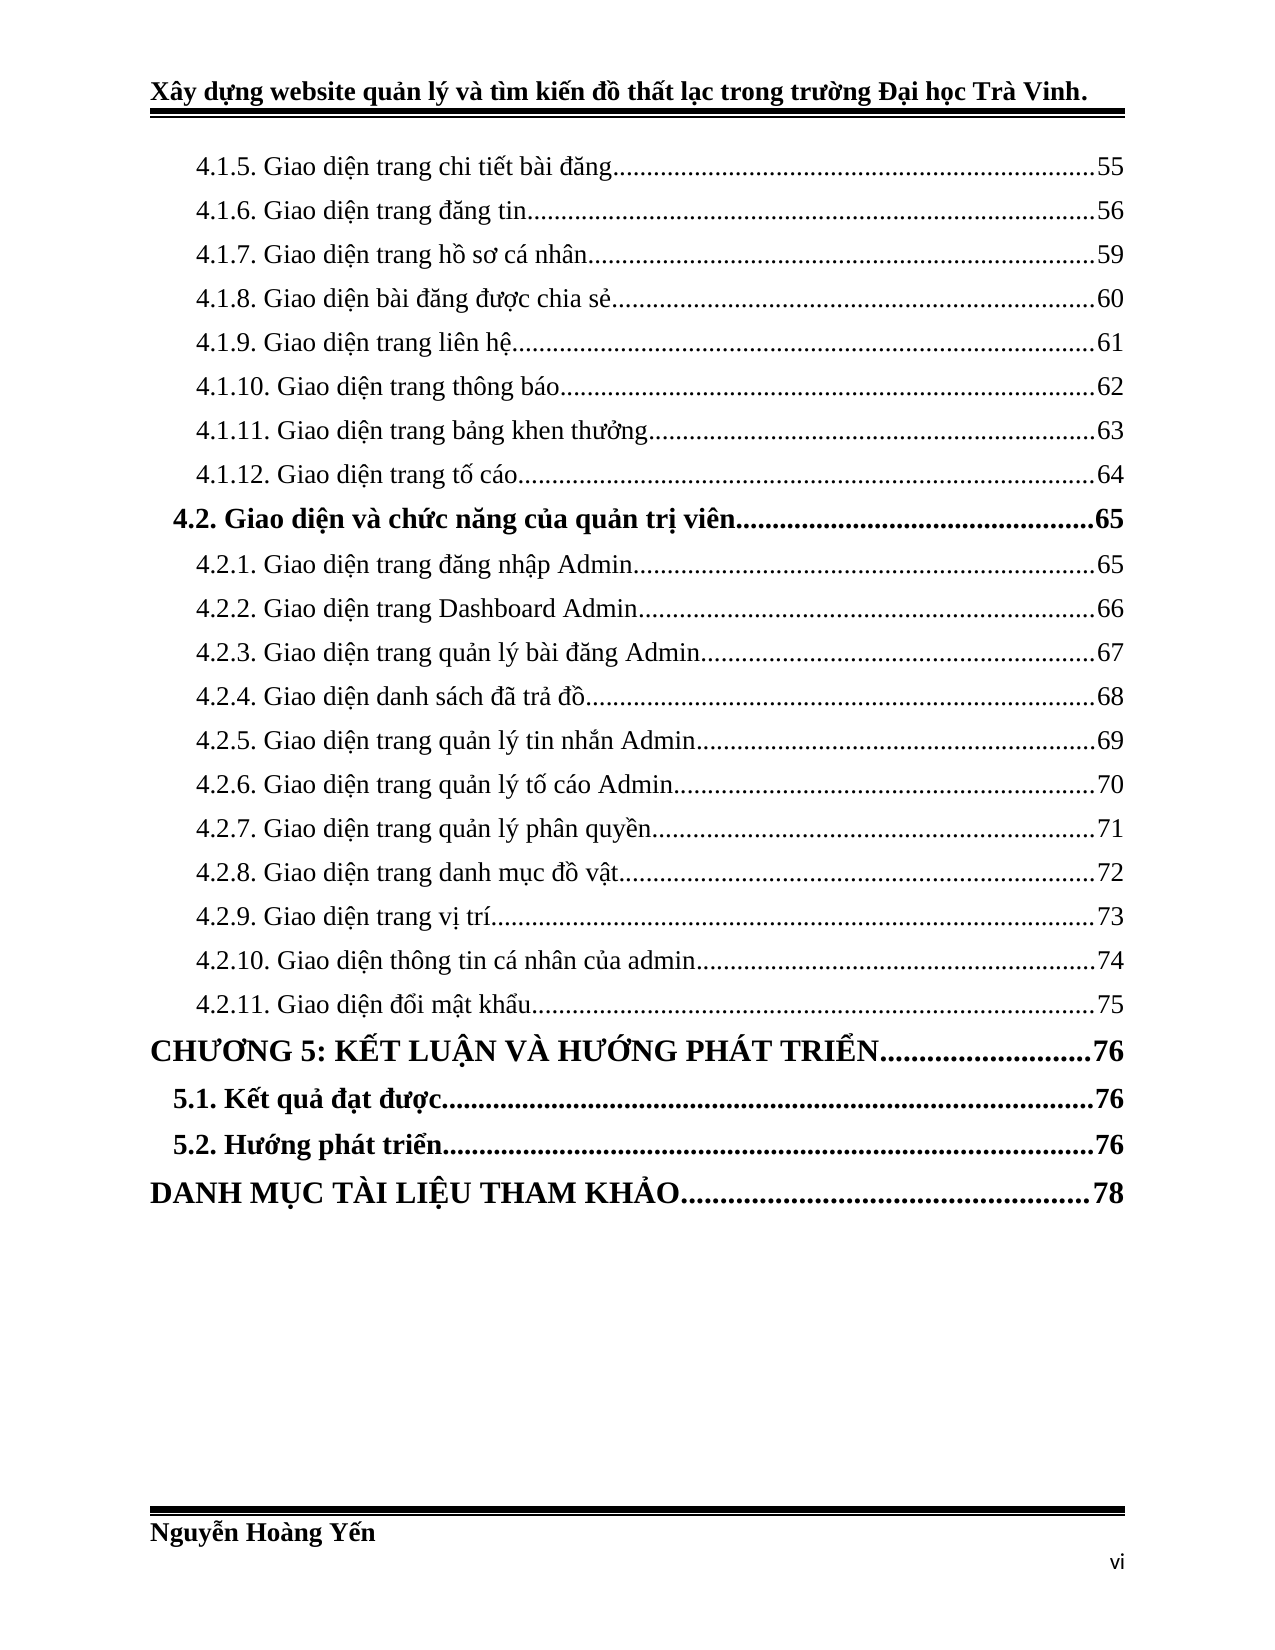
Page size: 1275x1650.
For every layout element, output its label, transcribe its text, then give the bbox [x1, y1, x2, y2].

text 4.2.11. Giao diện đổi mật khẩu 75 [196, 988, 1125, 1019]
text 4.2.6. Giao diện trang quản lý tố cáo Admin 70 [196, 768, 1125, 799]
text 4.2.4. Giao diện danh sách đã trả đồ 68 [196, 680, 1125, 711]
text 4.2.10. Giao diện thông tin cá nhân của admin 74 [196, 944, 1125, 975]
text 5.1. Kết quả đạt được 76 [173, 1081, 1125, 1114]
text 4.1.6. Giao diện trang đăng tin 56 [196, 194, 1125, 225]
text 4.1.8. Giao diện bài đăng được chia sẻ 60 [196, 282, 1125, 313]
text DANH MỤC TÀI LIỆU THAM KHẢO 78 [150, 1174, 1125, 1210]
text CHƯƠNG 5: KẾT LUẬN VÀ HƯỚNG PHÁT TRIỂN 76 [150, 1032, 1125, 1068]
text 4.2.7. Giao diện trang quản lý phân quyền 71 [196, 812, 1125, 843]
text 5.2. Hướng phát triển 76 [173, 1127, 1125, 1161]
text 4.2.1. Giao diện trang đăng nhập Admin 65 [196, 548, 1125, 579]
text 4.1.12. Giao diện trang tố cáo 64 [196, 458, 1125, 489]
text 4.1.5. Giao diện trang chi tiết bài đăng 55 [196, 150, 1125, 181]
text 4.1.10. Giao diện trang thông báo 62 [196, 370, 1125, 401]
text 4.2.9. Giao diện trang vị trí 73 [196, 900, 1125, 931]
text 4.2. Giao diện và chức năng của quản trị viên 65 [173, 502, 1125, 535]
text 4.2.3. Giao diện trang quản lý bài đăng Admin 67 [196, 636, 1125, 667]
text 4.1.7. Giao diện trang hồ sơ cá nhân 59 [196, 238, 1125, 269]
text 4.2.5. Giao diện trang quản lý tin nhắn Admin 69 [196, 724, 1125, 755]
text 4.2.8. Giao diện trang danh mục đồ vật 72 [196, 856, 1125, 887]
text 4.2.2. Giao diện trang Dashboard Admin 66 [196, 592, 1125, 623]
text 4.1.9. Giao diện trang liên hệ 61 [196, 326, 1125, 357]
text 4.1.11. Giao diện trang bảng khen thưởng 63 [196, 414, 1125, 445]
